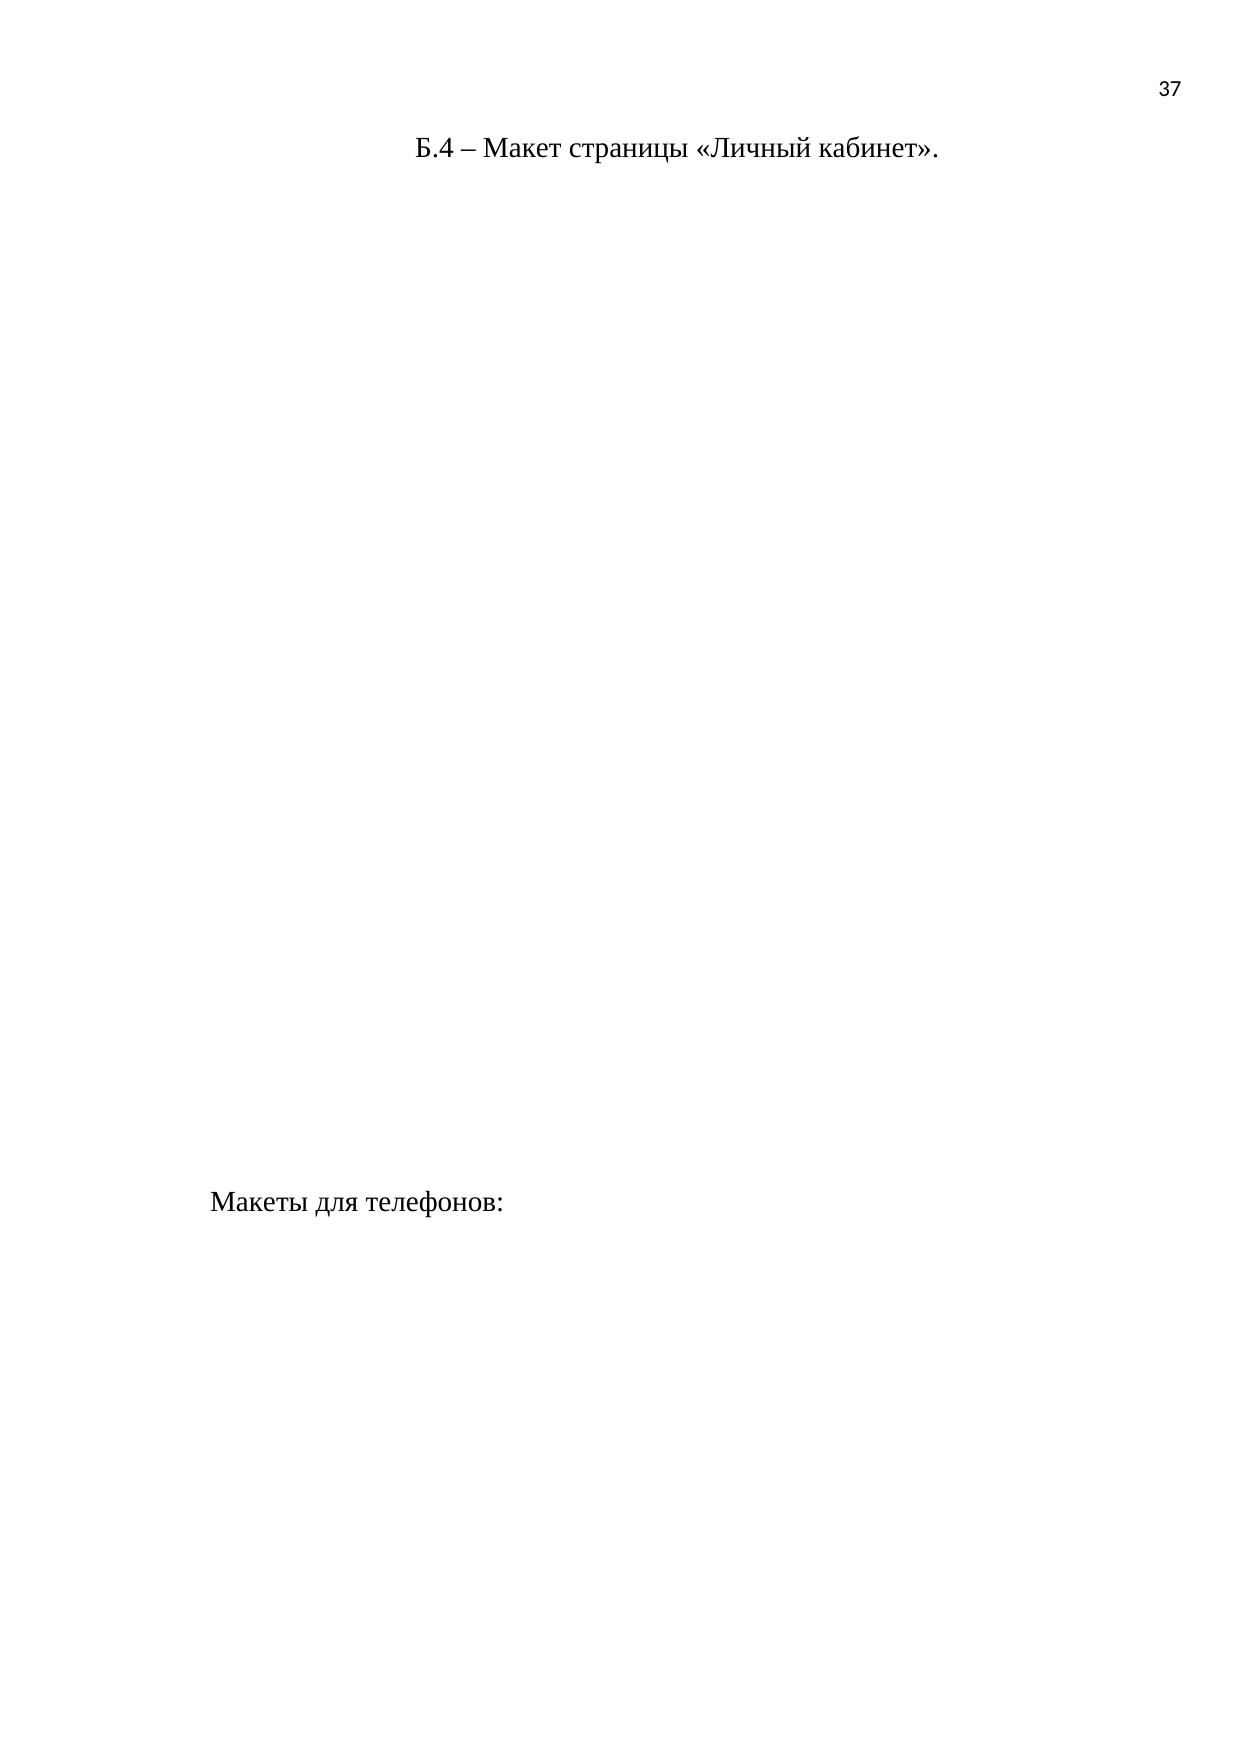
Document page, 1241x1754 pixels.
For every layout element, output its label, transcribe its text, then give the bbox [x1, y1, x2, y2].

list Б.4 – Макет страницы «Личный кабинет». [173, 130, 1181, 163]
text Макеты для телефонов: [136, 1184, 1181, 1218]
